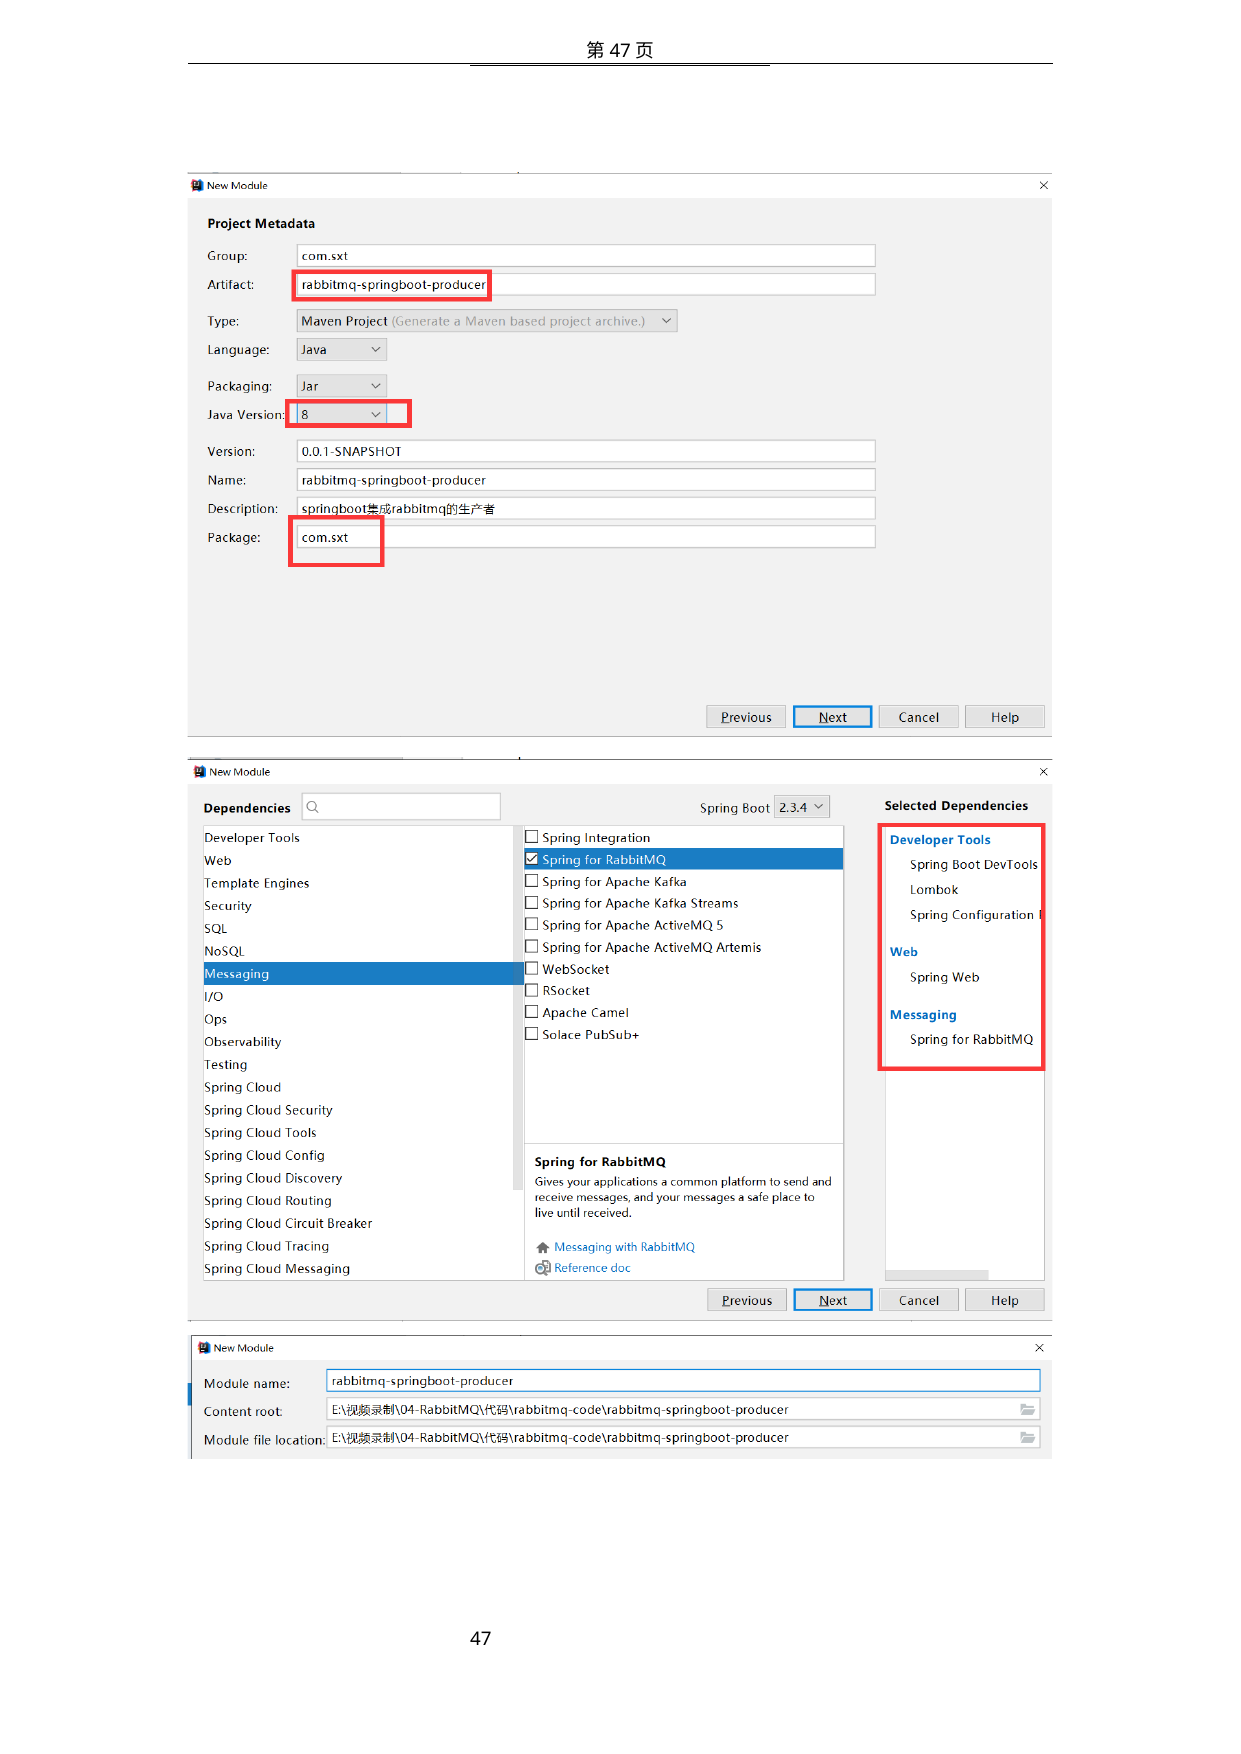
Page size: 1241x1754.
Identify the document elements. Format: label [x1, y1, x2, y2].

picture [187, 1335, 1052, 1459]
picture [187, 172, 1052, 737]
picture [187, 757, 1053, 1322]
